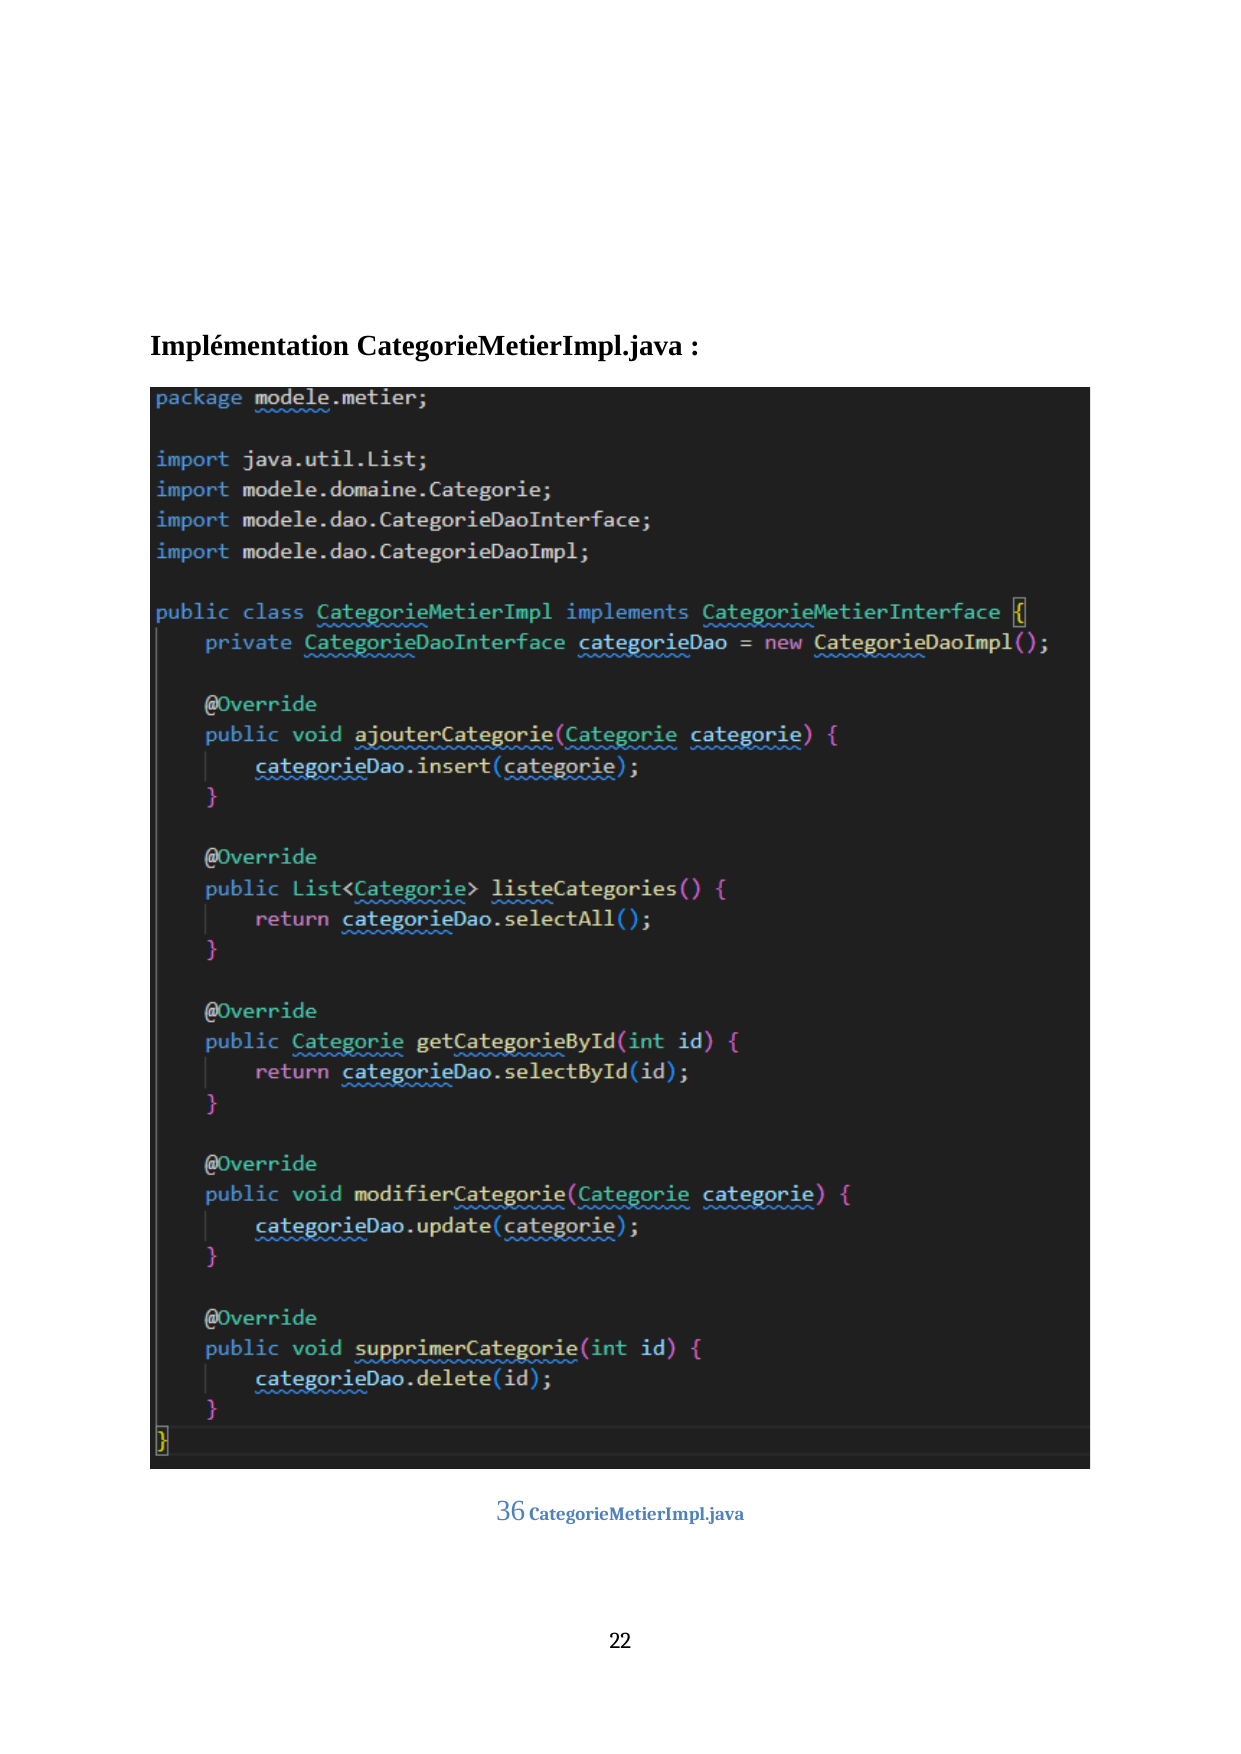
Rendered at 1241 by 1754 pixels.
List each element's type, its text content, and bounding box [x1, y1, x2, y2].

picture [150, 387, 1091, 1469]
text Implémentation CategorieMetierImpl.java : [150, 328, 1090, 362]
